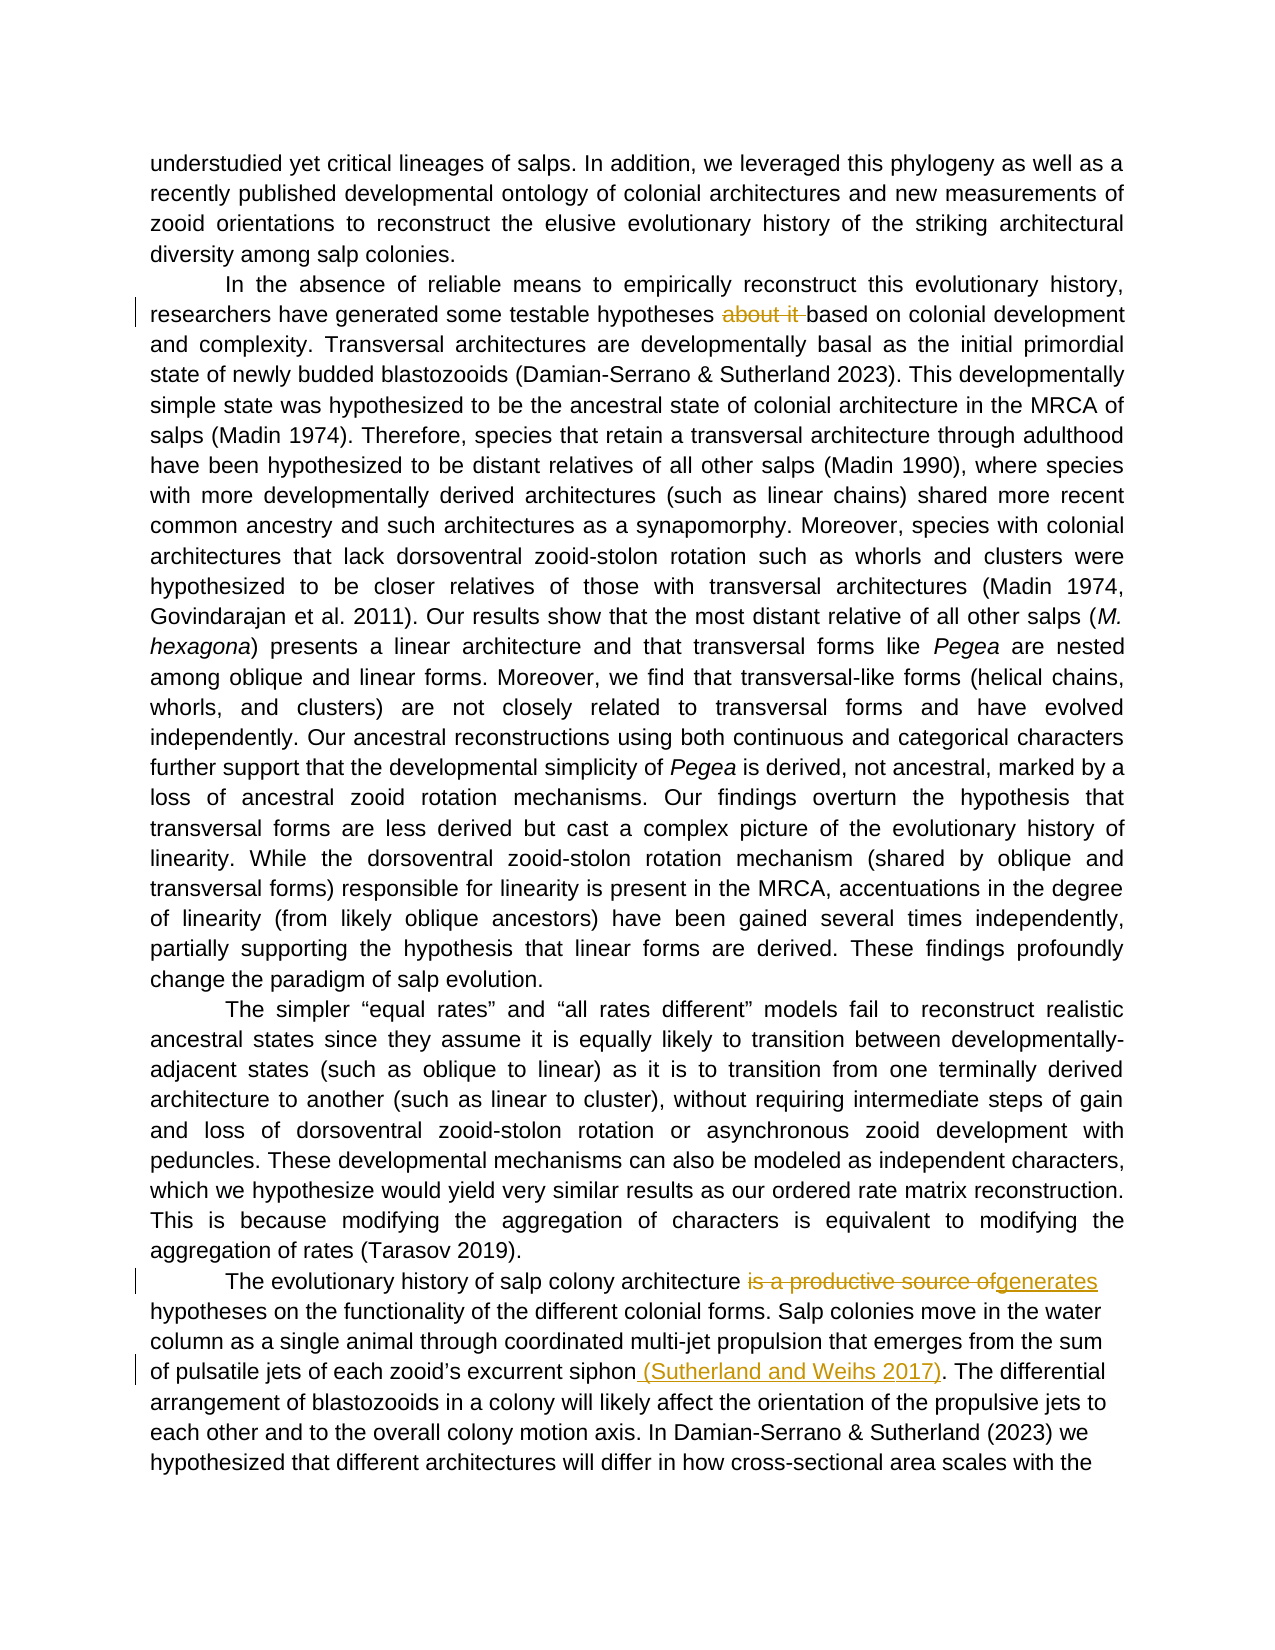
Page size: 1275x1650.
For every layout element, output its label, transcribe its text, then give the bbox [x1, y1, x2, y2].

text In the absence of reliable means to empirically reconstruct this evolutionary history, researchers have generated some testable hypotheses based on colonial development and complexity. Transversal architectures are developmentally basal as the initial primordial state of newly budded blastozooids (Damian-Serrano & Sutherland 2023). This developmentally simple state was hypothesized to be the ancestral state of colonial architecture in the MRCA of salps (Madin 1974). Therefore, species that retain a transversal architecture through adulthood have been hypothesized to be distant relatives of all other salps (Madin 1990), where species with more developmentally derived architectures (such as linear chains) shared more recent common ancestry and such architectures as a synapomorphy. Moreover, species with colonial architectures that lack dorsoventral zooid-stolon rotation such as whorls and clusters were hypothesized to be closer relatives of those with transversal architectures (Madin 1974, Govindarajan et al. 2011). Our results show that the most distant relative of all other salps (M. hexagona) presents a linear architecture and that transversal forms like Pegea are nested among oblique and linear forms. Moreover, we find that transversal-like forms (helical chains, whorls, and clusters) are not closely related to transversal forms and have evolved independently. Our ancestral reconstructions using both continuous and categorical characters further support that the developmental simplicity of Pegea is derived, not ancestral, marked by a loss of ancestral zooid rotation mechanisms. Our findings overturn the hypothesis that transversal forms are less derived but cast a complex picture of the evolutionary history of linearity. While the dorsoventral zooid-stolon rotation mechanism (shared by oblique and transversal forms) responsible for linearity is present in the MRCA, accentuations in the degree of linearity (from likely oblique ancestors) have been gained several times independently, partially supporting the hypothesis that linear forms are derived. These findings profoundly change the paradigm of salp evolution. [150, 271, 1125, 992]
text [150, 1268, 1125, 1475]
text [150, 150, 1125, 267]
text The simpler “equal rates” and “all rates different” models fail to reconstruct realistic ancestral states since they assume it is equally likely to transition between developmentally-adjacent states (such as oblique to linear) as it is to transition from one terminally derived architecture to another (such as linear to cluster), without requiring intermediate steps of gain and loss of dorsoventral zooid-stolon rotation or asynchronous zooid development with peduncles. These developmental mechanisms can also be modeled as independent characters, which we hypothesize would yield very similar results as our ordered rate matrix reconstruction. This is because modifying the aggregation of characters is equivalent to modifying the aggregation of rates (Tarasov 2019). [150, 996, 1125, 1264]
